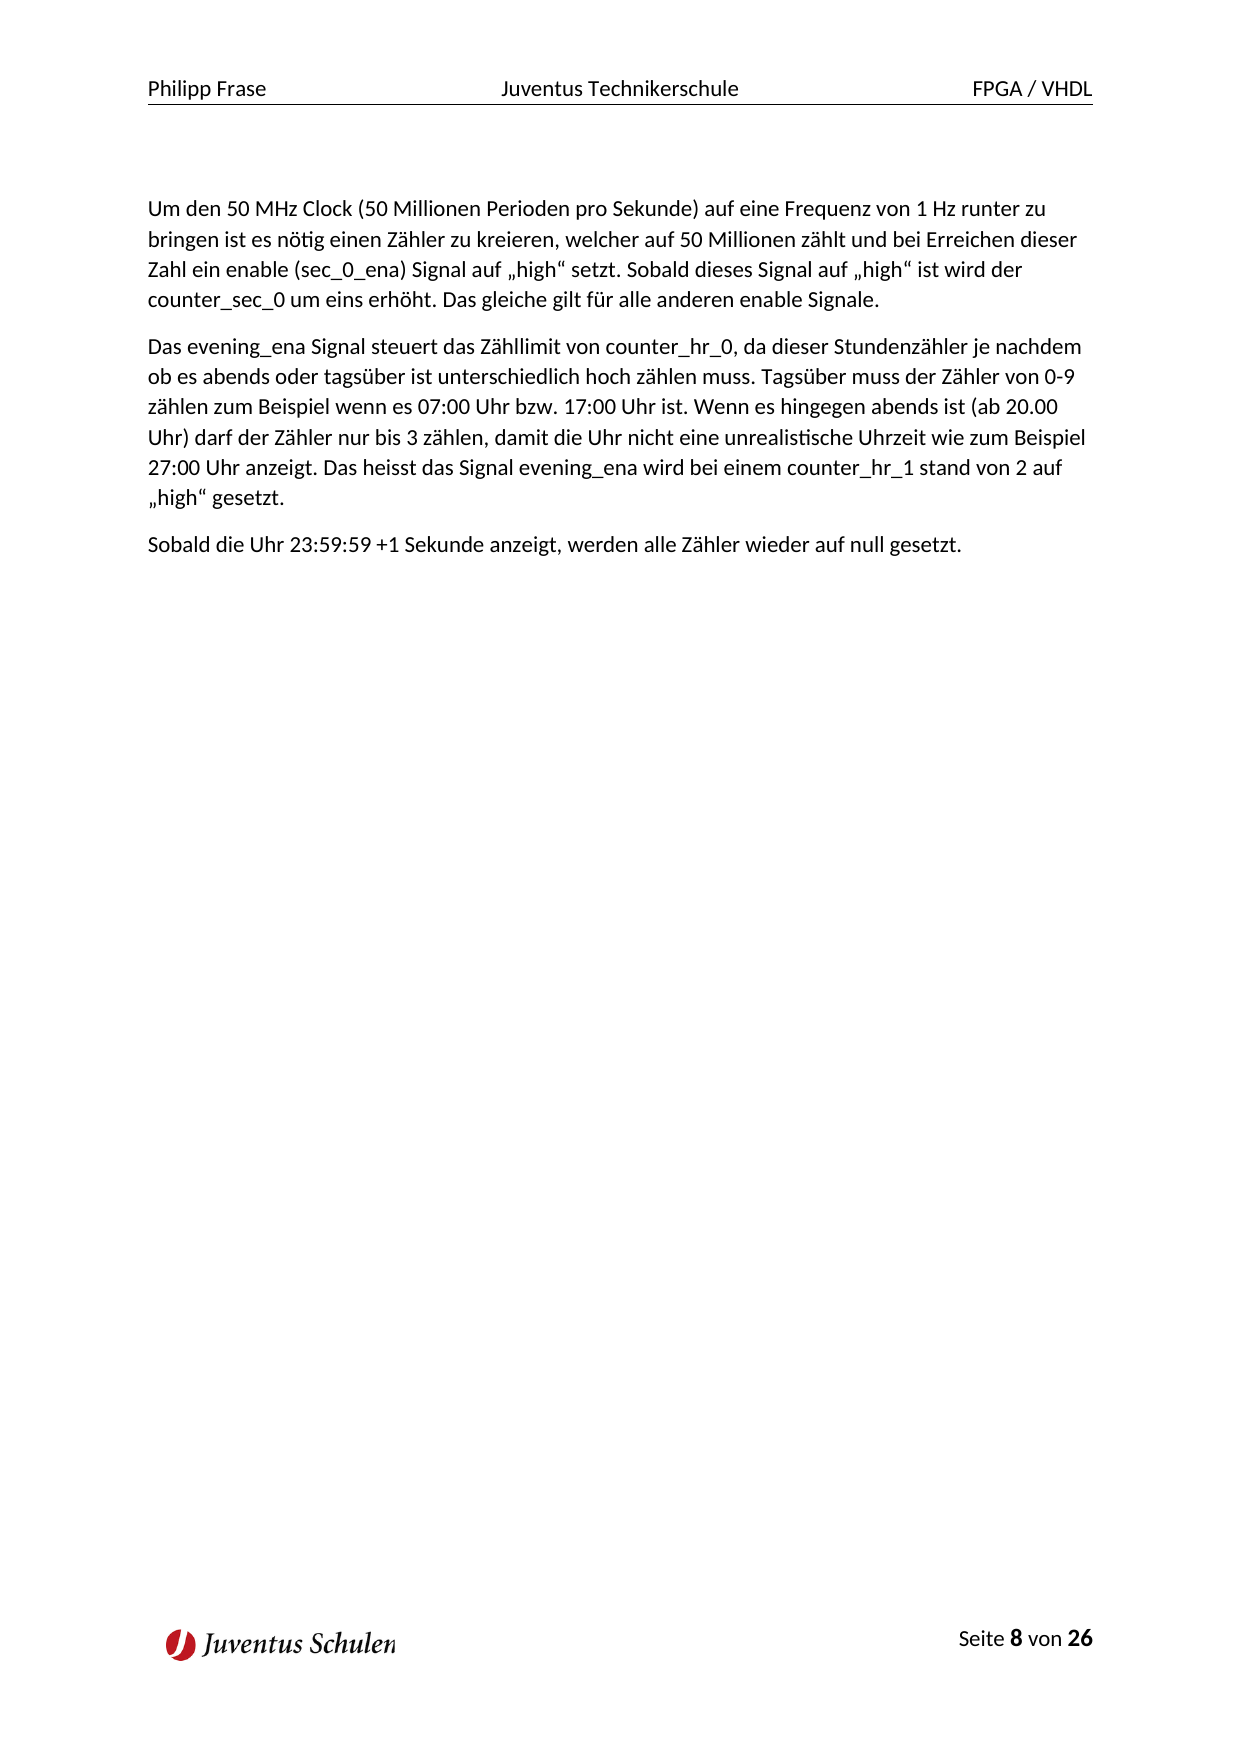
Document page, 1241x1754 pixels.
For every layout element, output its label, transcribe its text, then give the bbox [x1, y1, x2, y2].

text Sobald die Uhr 23:59:59 +1 Sekunde anzeigt, werden alle Zähler wieder auf null gesetzt. [148, 530, 1093, 558]
text Um den 50 MHz Clock (50 Millionen Perioden pro Sekunde) auf eine Frequenz von 1 Hz runter zu bringen ist es nötig einen Zähler zu kreieren, welcher auf 50 Millionen zählt und bei Erreichen dieser Zahl ein enable (sec_0_ena) Signal auf „high“ setzt. Sobald dieses Signal auf „high“ ist wird der counter_sec_0 um eins erhöht. Das gleiche gilt für alle anderen enable Signale. [148, 194, 1093, 313]
picture [147, 1619, 395, 1666]
text Das evening_ena Signal steuert das Zähllimit von counter_hr_0, da dieser Stundenzähler je nachdem ob es abends oder tagsüber ist unterschiedlich hoch zählen muss. Tagsüber muss der Zähler von 0-9 zählen zum Beispiel wenn es 07:00 Uhr bzw. 17:00 Uhr ist. Wenn es hingegen abends ist (ab 20.00 Uhr) darf der Zähler nur bis 3 zählen, damit die Uhr nicht eine unrealistische Uhrzeit wie zum Beispiel 27:00 Uhr anzeigt. Das heisst das Signal evening_ena wird bei einem counter_hr_1 stand von 2 auf „high“ gesetzt. [148, 332, 1093, 511]
